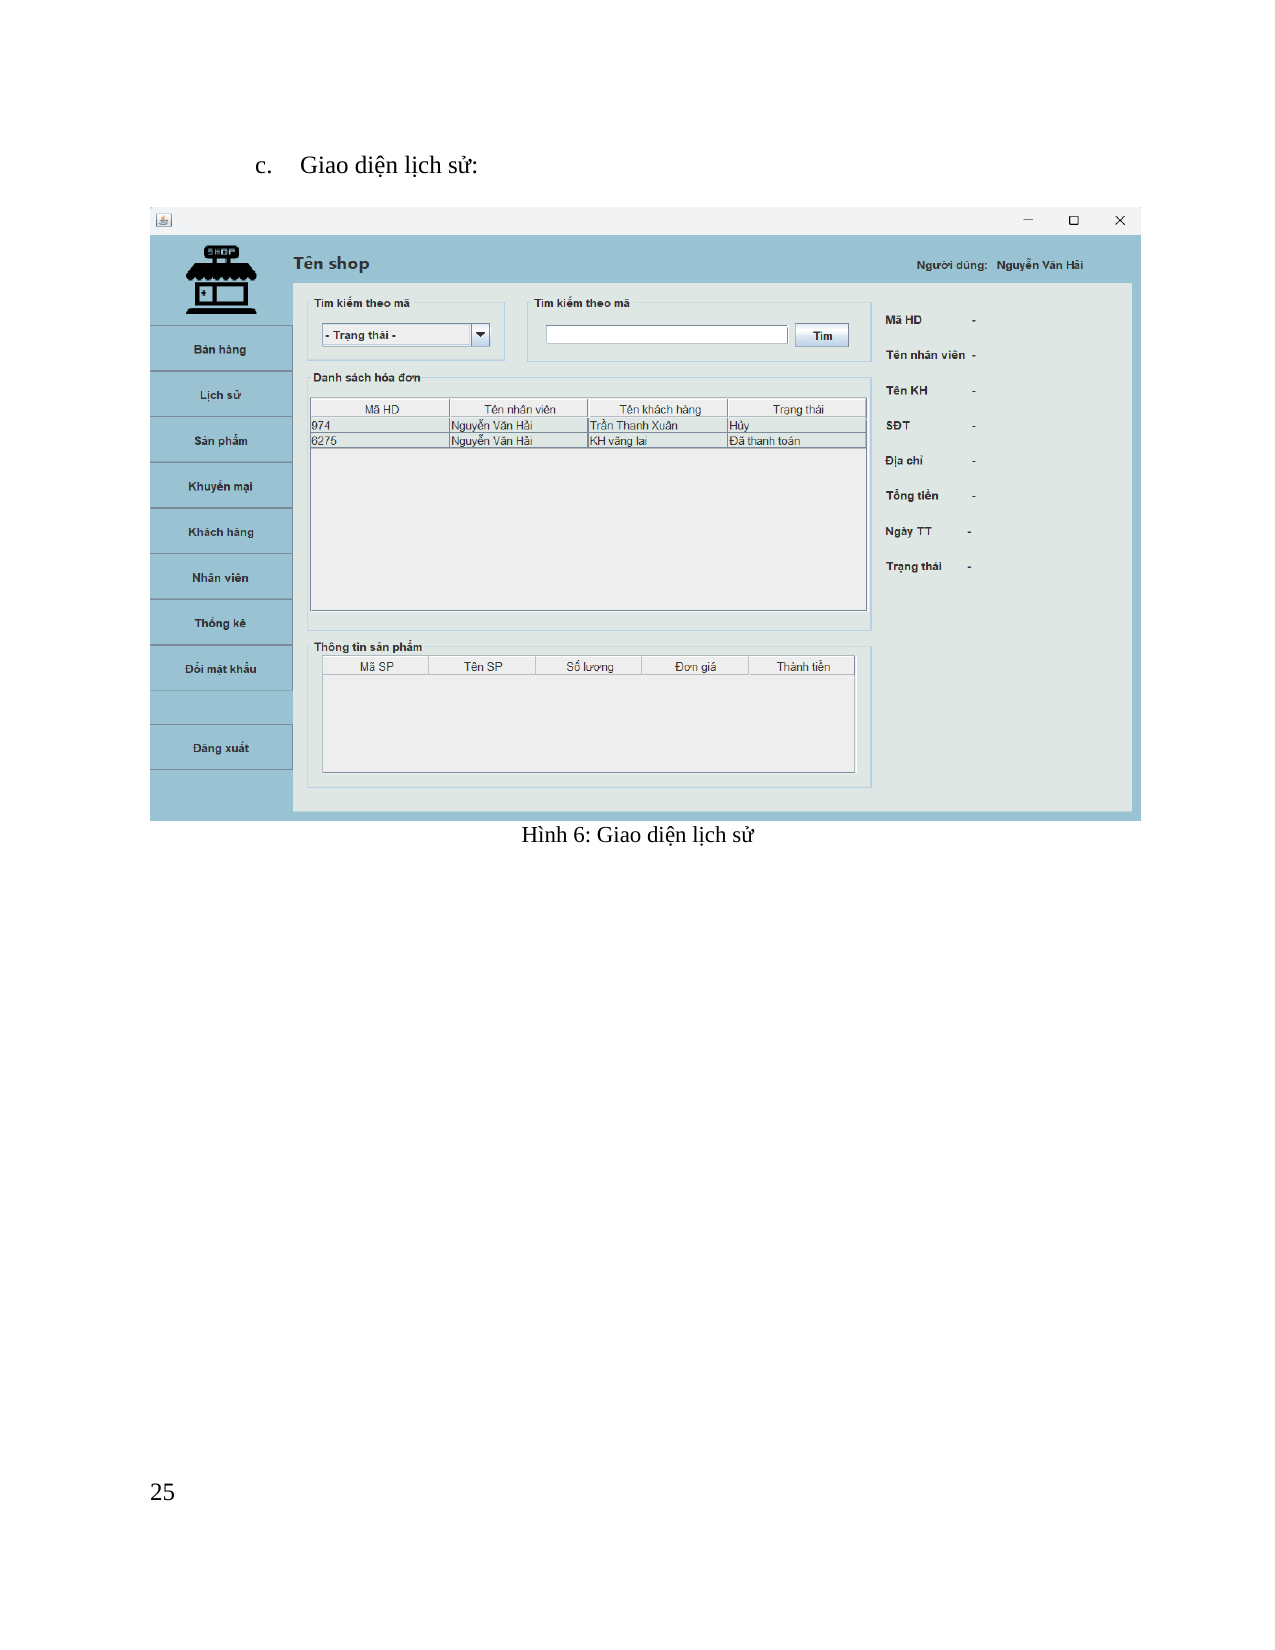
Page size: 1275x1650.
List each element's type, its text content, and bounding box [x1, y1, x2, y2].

picture [150, 207, 1141, 821]
text Hình 6: Giao diện lịch sử [150, 821, 1125, 847]
subtitle Giao diện lịch sử: [255, 150, 1125, 179]
